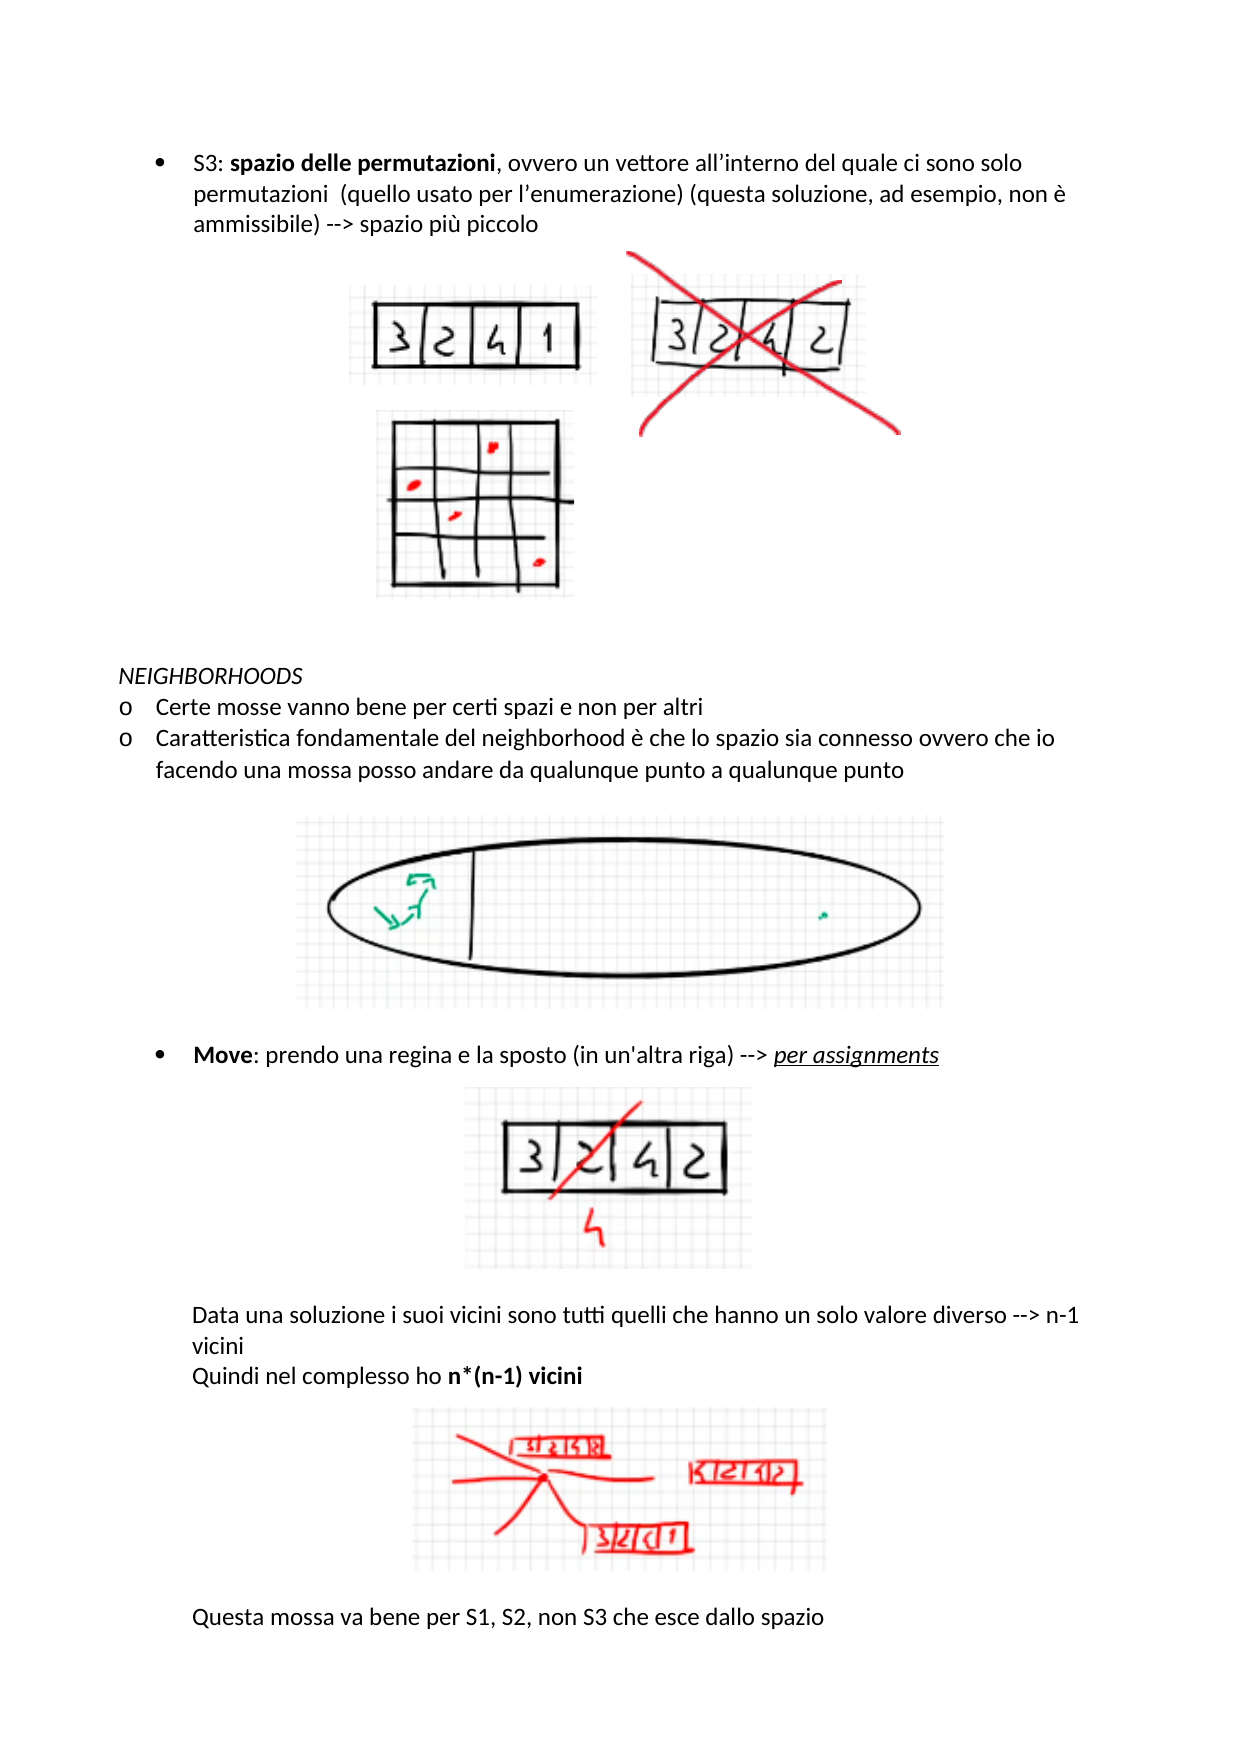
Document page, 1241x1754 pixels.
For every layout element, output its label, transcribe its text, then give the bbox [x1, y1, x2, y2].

picture [464, 1087, 753, 1269]
picture [411, 1407, 827, 1571]
list S3: spazio delle permutazioni, ovvero un vettore all’interno del quale ci sono solo permutazioni (quello usato per l’enumerazione) (questa soluzione, ad esempio, non è ammissibile) --> spazio più piccolo [156, 148, 1122, 239]
picture [626, 251, 901, 437]
picture [348, 285, 598, 385]
picture [376, 410, 575, 599]
text Quindi nel complesso ho n*(n-1) vicini [192, 1360, 1122, 1391]
text NEIGHBORHOODS [118, 660, 1122, 691]
list Certe mosse vanno bene per certi spazi e non per altri [118, 691, 1122, 722]
text Data una soluzione i suoi vicini sono tutti quelli che hanno un solo valore diverso --> n-1 vicini [192, 1299, 1122, 1360]
list Caratteristica fondamentale del neighborhood è che lo spazio sia connesso ovvero che io facendo una mossa posso andare da qualunque punto a qualunque punto [118, 722, 1122, 785]
picture [295, 815, 945, 1009]
text Questa mossa va bene per S1, S2, non S3 che esce dallo spazio [192, 1601, 1122, 1632]
list Move: prendo una regina e la sposto (in un'altra riga) --> per assignments [156, 1039, 1122, 1069]
